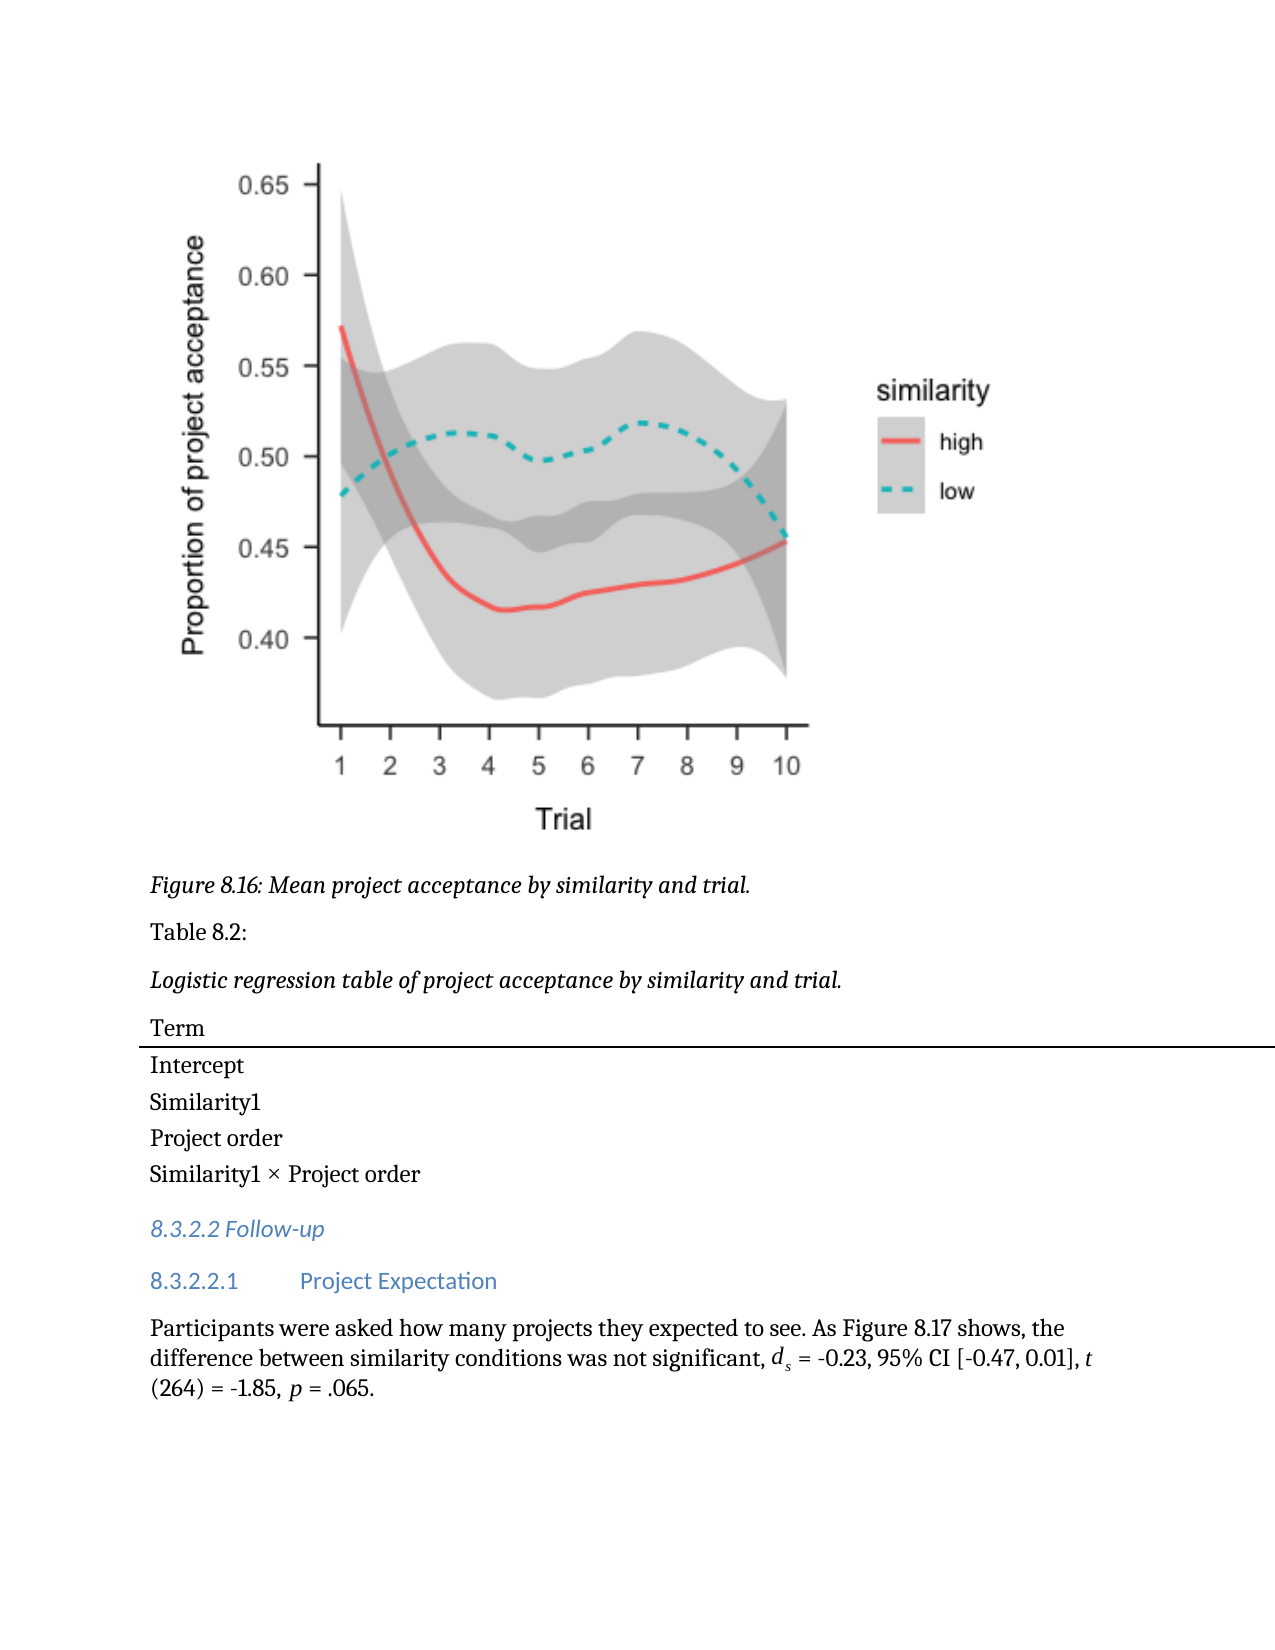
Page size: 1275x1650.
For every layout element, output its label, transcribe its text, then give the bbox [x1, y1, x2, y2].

table_cell Similarity1 [139, 1084, 1275, 1120]
text Logistic regression table of project acceptance by similarity and trial. [150, 966, 1125, 994]
text Participants were asked how many projects they expected to see. As Figure 8.17 shows, the difference between similarity conditions was not significant, = -0.23, 95% CI [-0.47, 0.01], (264) = -1.85, = .065. [150, 1314, 1125, 1403]
table_cell Intercept [139, 1048, 1275, 1084]
subtitle 8.3.2.2.1 Project Expectation [150, 1265, 1125, 1295]
picture [168, 150, 1044, 850]
table_header Term [139, 1007, 1275, 1046]
table_cell Project order [139, 1120, 1275, 1156]
text Table 8.2: [150, 918, 1125, 947]
table_cell Similarity1 Project order [139, 1156, 1275, 1193]
text Figure 8.16: Mean project acceptance by similarity and trial. [150, 871, 1125, 899]
subtitle 8.3.2.2 Follow-up [150, 1213, 1125, 1244]
